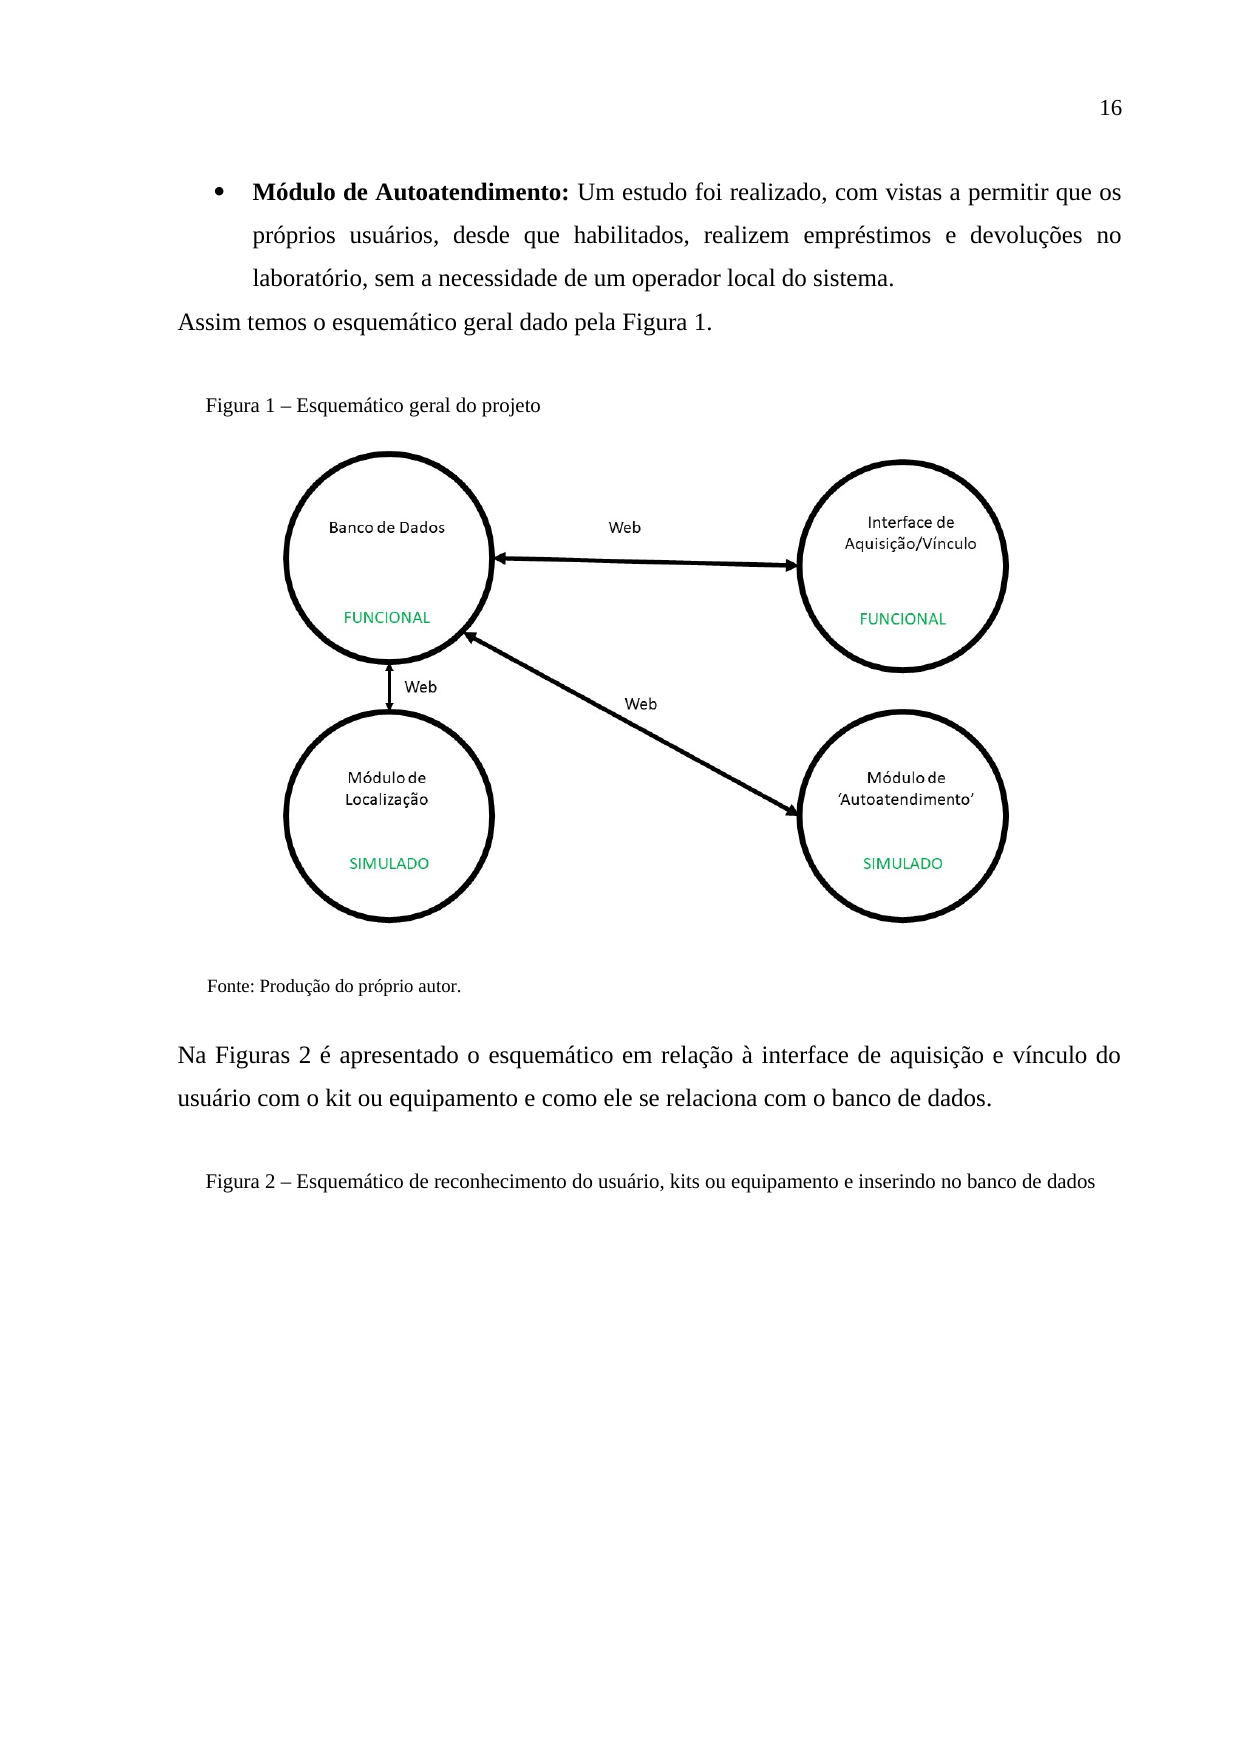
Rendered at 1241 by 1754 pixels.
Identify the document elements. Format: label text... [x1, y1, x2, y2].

text Figura 1 – Esquemático geral do projeto [205, 393, 1122, 417]
text Figura 2 – Esquemático de reconhecimento do usuário, kits ou equipamento e inserindo no banco de dados [205, 1169, 1122, 1193]
list Módulo de Autoatendimento: Um estudo foi realizado, com vistas a permitir que os próprios usuários, desde que habilitados, realizem empréstimos e devoluções no laboratório, sem a necessidade de um operador local do sistema. [215, 177, 1122, 292]
text Na Figuras 2 é apresentado o esquemático em relação à interface de aquisição e vínculo do usuário com o kit ou equipamento e como ele se relaciona com o banco de dados. [177, 1040, 1122, 1112]
text Assim temos o esquemático geral dado pela Figura 1. [177, 307, 1122, 335]
text Fonte: Produção do próprio autor. [207, 975, 1122, 997]
picture [205, 429, 1151, 961]
